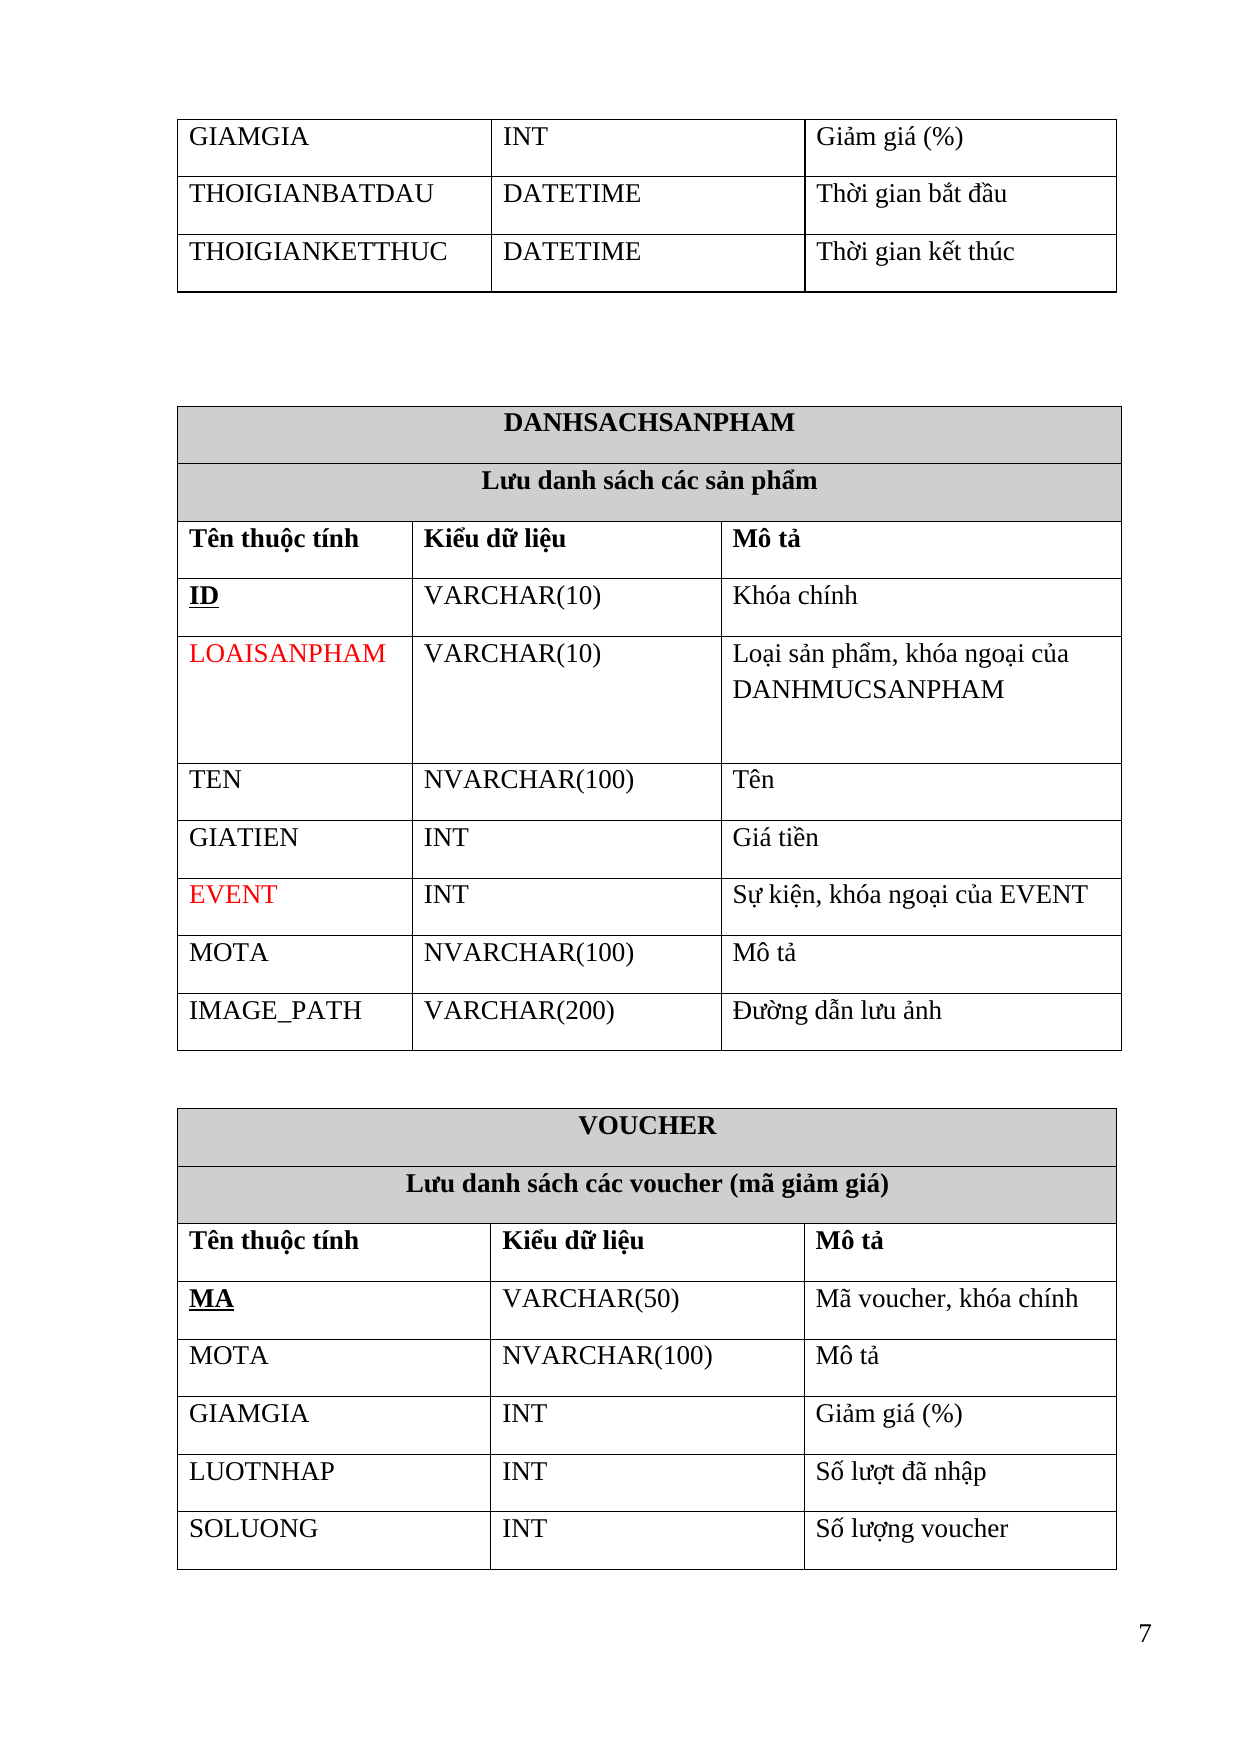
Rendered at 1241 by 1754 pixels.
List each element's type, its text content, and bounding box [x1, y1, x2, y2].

table_cell LUOTNHAP [178, 1455, 490, 1511]
table_cell Tên [722, 764, 1121, 820]
table_cell DATETIME [492, 177, 804, 234]
table_cell SOLUONG [178, 1512, 490, 1569]
table_cell Đường dẫn lưu ảnh [722, 994, 1121, 1050]
table_cell GIAMGIA [178, 120, 491, 176]
table_cell TEN [178, 764, 412, 820]
table_cell NVARCHAR(100) [491, 1340, 804, 1396]
table_header VOUCHER [178, 1109, 1116, 1166]
table_cell Sự kiện, khóa ngoại của EVENT [722, 879, 1121, 935]
table_cell VARCHAR(10) [413, 637, 721, 762]
table_cell INT [413, 821, 721, 878]
table_cell INT [492, 120, 804, 176]
table_cell VARCHAR(50) [491, 1282, 804, 1338]
table_cell INT [491, 1512, 804, 1569]
table_cell ID [178, 579, 412, 636]
table_cell Khóa chính [722, 579, 1121, 636]
table_cell THOIGIANKETTHUC [178, 235, 491, 291]
table_cell Mô tả [722, 522, 1121, 578]
table_cell Tên thuộc tính [178, 1224, 490, 1281]
table_cell GIATIEN [178, 821, 412, 878]
table_cell GIAMGIA [178, 1397, 490, 1454]
table_cell Mô tả [805, 1340, 1116, 1396]
table_cell Loại sản phẩm, khóa ngoại của DANHMUCSANPHAM [722, 637, 1121, 762]
table_cell Thời gian bắt đầu [806, 177, 1116, 234]
table_cell EVENT [178, 879, 412, 935]
table_cell Kiểu dữ liệu [413, 522, 721, 578]
table_cell INT [413, 879, 721, 935]
table_cell Lưu danh sách các voucher (mã giảm giá) [178, 1167, 1116, 1223]
table_cell THOIGIANBATDAU [178, 177, 491, 234]
table_cell Giảm giá (%) [806, 120, 1116, 176]
table_cell Giá tiền [722, 821, 1121, 878]
table_cell Mã voucher, khóa chính [805, 1282, 1116, 1338]
table_cell MA [178, 1282, 490, 1338]
table_cell LOAISANPHAM [178, 637, 412, 762]
table_cell Giảm giá (%) [805, 1397, 1116, 1454]
table_cell INT [491, 1397, 804, 1454]
table_cell MOTA [178, 1340, 490, 1396]
table_cell Lưu danh sách các sản phẩm [178, 464, 1121, 521]
table_cell NVARCHAR(100) [413, 936, 721, 993]
table_cell Kiểu dữ liệu [491, 1224, 804, 1281]
table_cell VARCHAR(200) [413, 994, 721, 1050]
table_cell Số lượng voucher [805, 1512, 1116, 1569]
table_cell MOTA [178, 936, 412, 993]
table_cell NVARCHAR(100) [413, 764, 721, 820]
table_cell VARCHAR(10) [413, 579, 721, 636]
table_cell IMAGE_PATH [178, 994, 412, 1050]
table_cell Tên thuộc tính [178, 522, 412, 578]
table_cell Thời gian kết thúc [806, 235, 1116, 291]
table_header DANHSACHSANPHAM [178, 407, 1121, 463]
table_cell Mô tả [722, 936, 1121, 993]
table_cell INT [491, 1455, 804, 1511]
table_cell Mô tả [805, 1224, 1116, 1281]
table_cell DATETIME [492, 235, 804, 291]
table_cell Số lượt đã nhập [805, 1455, 1116, 1511]
